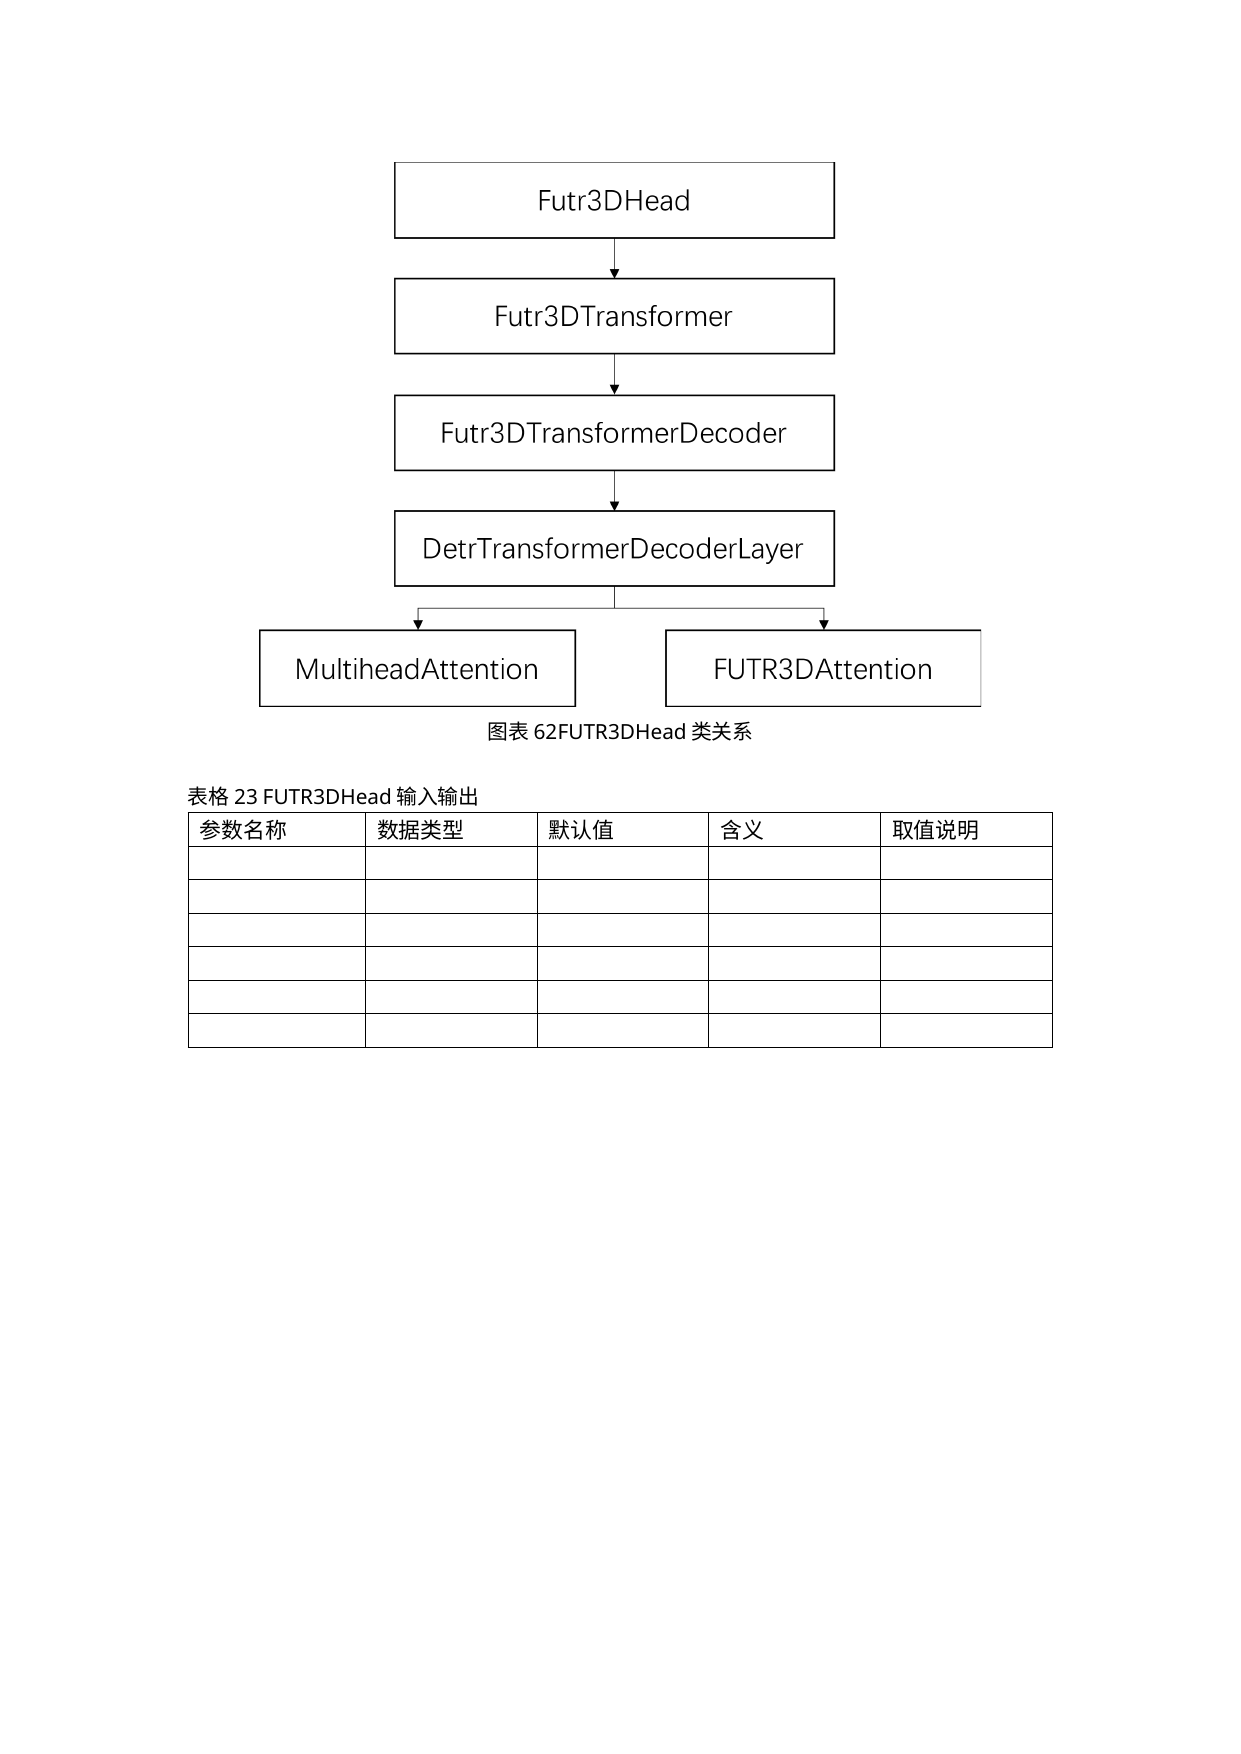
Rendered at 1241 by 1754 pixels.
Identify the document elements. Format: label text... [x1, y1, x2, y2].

table_cell [189, 880, 365, 913]
table_cell [881, 914, 1052, 946]
table_cell [881, 847, 1052, 879]
text 图表 62FUTR3DHead类关系 [187, 714, 1053, 747]
table_cell [709, 981, 880, 1013]
table_cell [189, 847, 365, 879]
table_cell [366, 1014, 537, 1047]
table_header 参数名称 [189, 813, 365, 846]
table_cell [538, 880, 708, 913]
table_cell [709, 947, 880, 980]
table_cell [881, 981, 1052, 1013]
table_cell [881, 1014, 1052, 1047]
table_cell [189, 914, 365, 946]
table_cell [881, 947, 1052, 980]
table_cell [366, 981, 537, 1013]
table_cell [538, 847, 708, 879]
text 表格 23 FUTR3DHead输入输出 [187, 779, 1053, 812]
table_cell [538, 947, 708, 980]
table_cell [709, 880, 880, 913]
table_header 数据类型 [366, 813, 537, 846]
table_cell [366, 914, 537, 946]
table_header 取值说明 [881, 813, 1052, 846]
table_cell [538, 1014, 708, 1047]
table_cell [366, 880, 537, 913]
picture [259, 162, 982, 707]
table_cell [709, 914, 880, 946]
table_cell [538, 914, 708, 946]
table_header 默认值 [538, 813, 708, 846]
table_cell [709, 847, 880, 879]
table_cell [538, 981, 708, 1013]
table_cell [189, 947, 365, 980]
table_cell [709, 1014, 880, 1047]
table_cell [366, 847, 537, 879]
table_header 含义 [709, 813, 880, 846]
table_cell [881, 880, 1052, 913]
table_cell [189, 981, 365, 1013]
table_cell [366, 947, 537, 980]
table_cell [189, 1014, 365, 1047]
